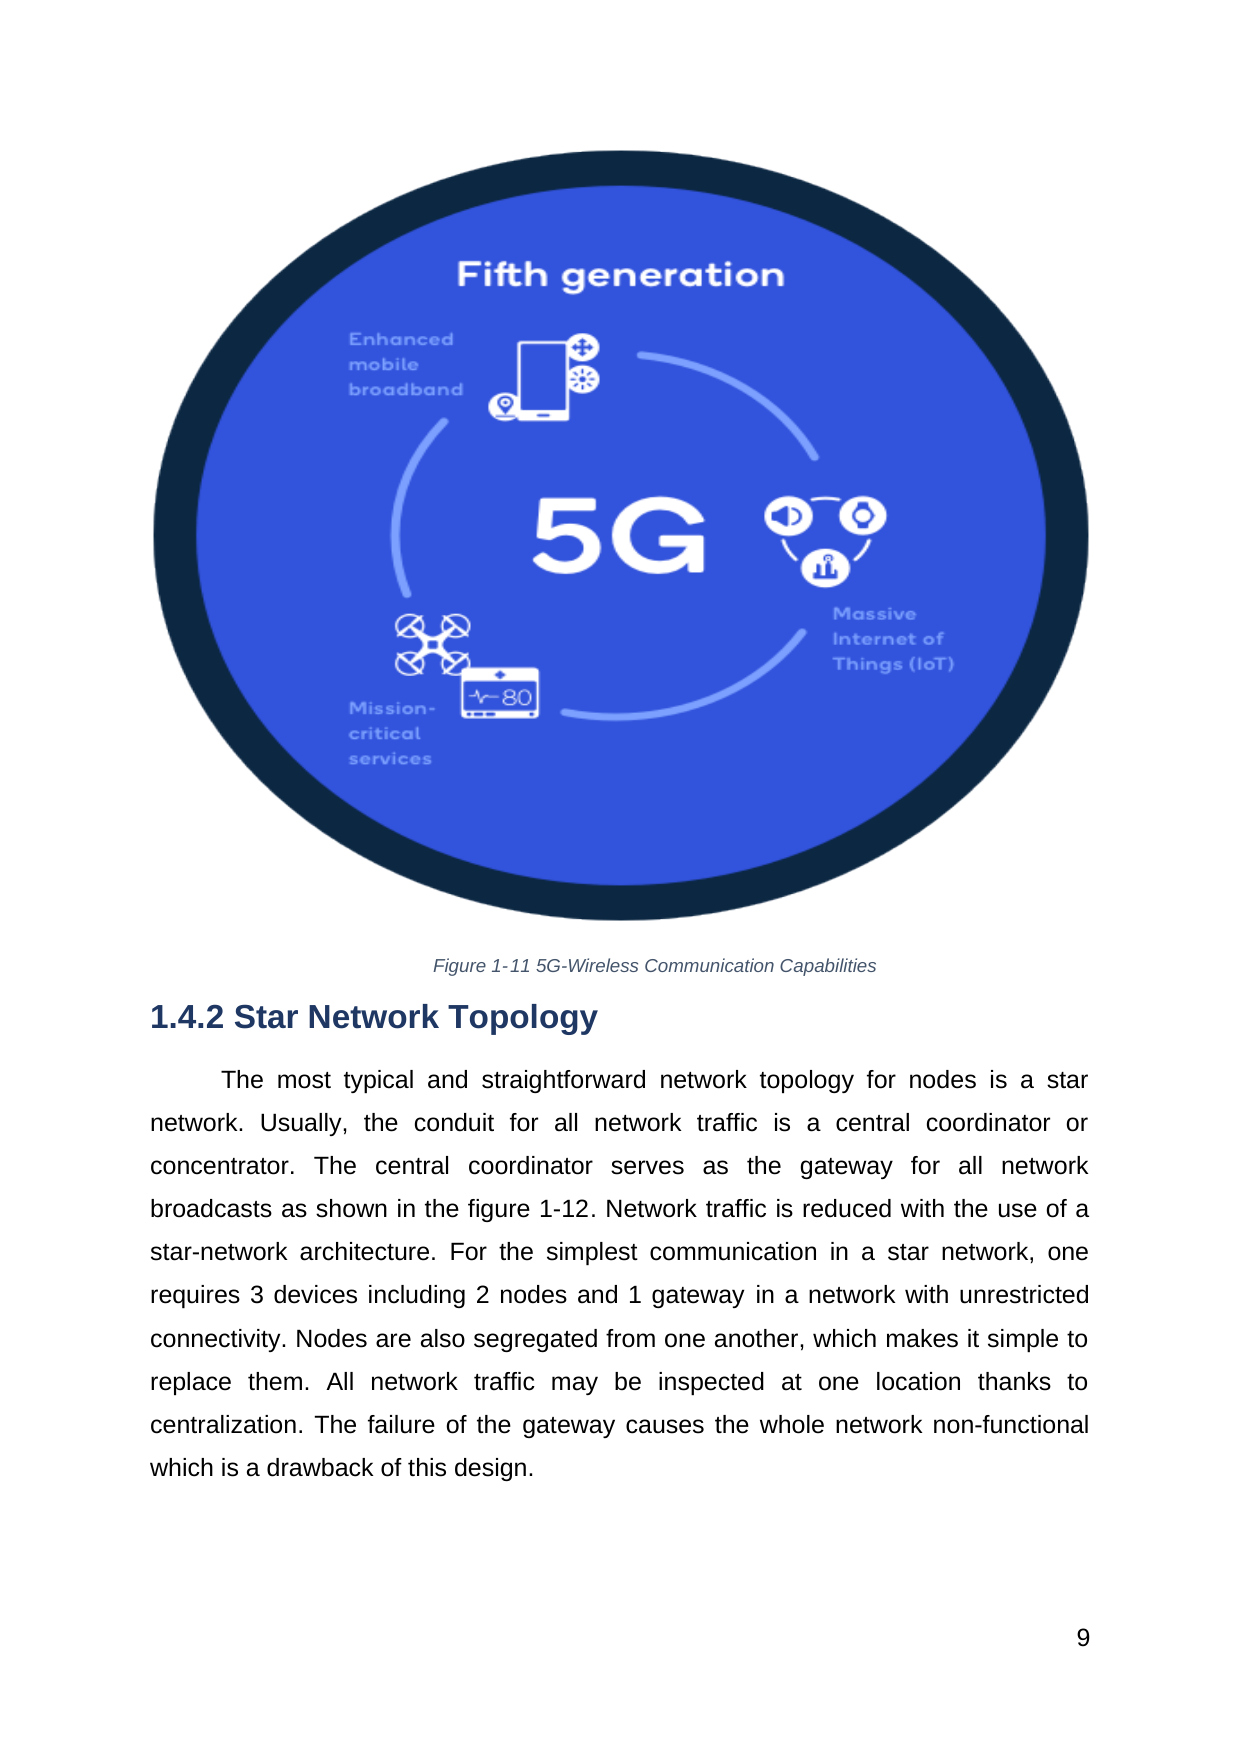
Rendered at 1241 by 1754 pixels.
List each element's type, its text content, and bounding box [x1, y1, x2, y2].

text Figure ‎1-11 5G-Wireless Communication Capabilities [150, 954, 1090, 976]
subtitle Star Network Topology [150, 997, 1090, 1035]
text The most typical and straightforward network topology for nodes is a star network. Usually, the conduit for all network traffic is a central coordinator or concentrator. The central coordinator serves as the gateway for all network broadcasts as shown in the figure 1-12. Network traffic is reduced with the use of a star-network architecture. For the simplest communication in a star network, one requires 3 devices including 2 nodes and 1 gateway in a network with unrestricted connectivity. Nodes are also segregated from one another, which makes it simple to replace them. All network traffic may be inspected at one location thanks to centralization. The failure of the gateway causes the whole network non-functional which is a drawback of this design. [150, 1065, 1090, 1482]
picture [150, 150, 1091, 924]
